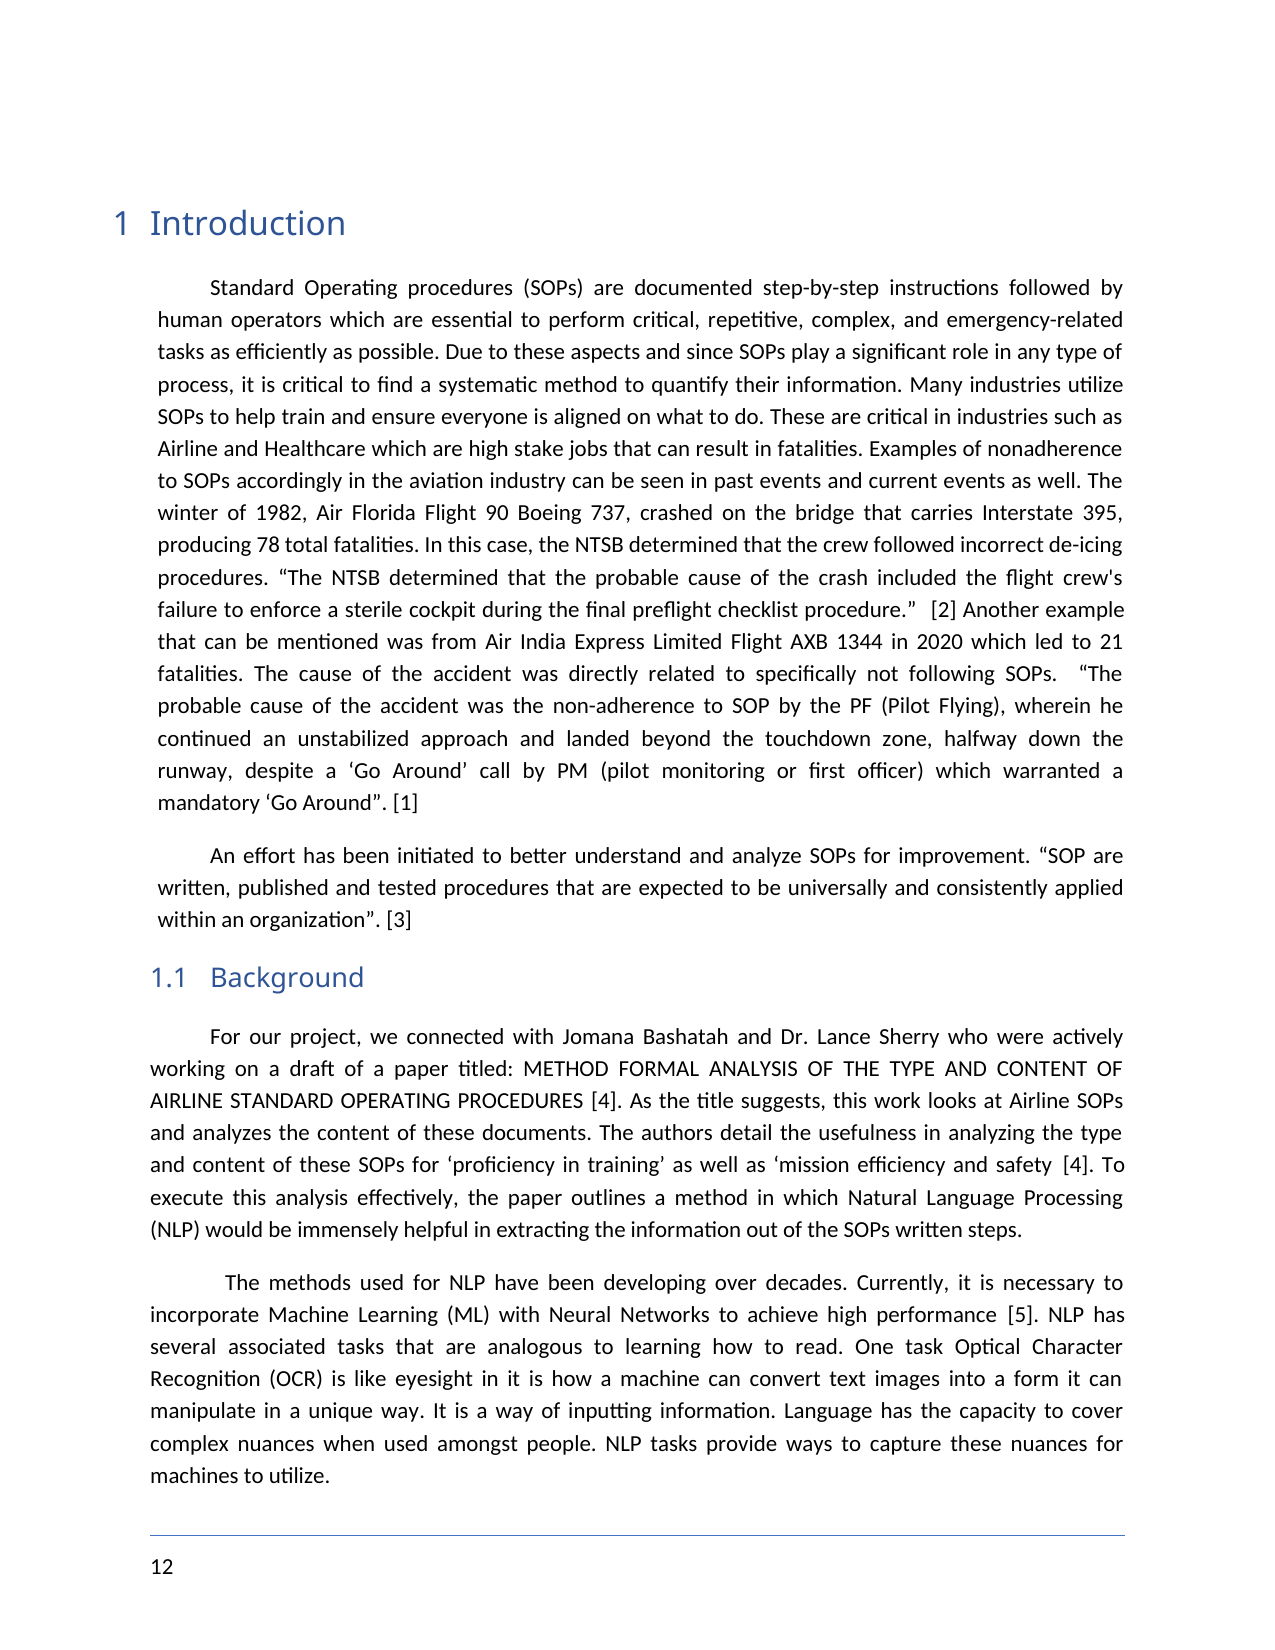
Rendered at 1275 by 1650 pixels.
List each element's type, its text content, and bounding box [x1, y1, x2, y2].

text For our project, we connected with Jomana Bashatah and Dr. Lance Sherry who were actively working on a draft of a paper titled: METHOD FORMAL ANALYSIS OF THE TYPE AND CONTENT OF AIRLINE STANDARD OPERATING PROCEDURES. As the title suggests, this work looks at Airline SOPs and analyzes the content of these documents. The authors detail the usefulness in analyzing the type and content of these SOPs for ‘proficiency in training’ as well as ‘mission efficiency and safety . To execute this analysis effectively, the paper outlines a method in which Natural Language Processing (NLP) would be immensely helpful in extracting the information out of the SOPs written steps. [150, 1022, 1125, 1243]
subtitle Introduction [112, 200, 1125, 246]
text The methods used for NLP have been developing over decades. Currently, it is necessary to incorporate Machine Learning (ML) with Neural Networks to achieve high performance . NLP has several associated tasks that are analogous to learning how to read. One task Optical Character Recognition (OCR) is like eyesight in it is how a machine can convert text images into a form it can manipulate in a unique way. It is a way of inputting information. Language has the capacity to cover complex nuances when used amongst people. NLP tasks provide ways to capture these nuances for machines to utilize. [150, 1268, 1125, 1489]
text An effort has been initiated to better understand and analyze SOPs for improvement. “SOP are written, published and tested procedures that are expected to be universally and consistently applied within an organization”. [157, 841, 1125, 933]
text Standard Operating procedures (SOPs) are documented step-by-step instructions followed by human operators which are essential to perform critical, repetitive, complex, and emergency-related tasks as efficiently as possible. Due to these aspects and since SOPs play a significant role in any type of process, it is critical to find a systematic method to quantify their information. Many industries utilize SOPs to help train and ensure everyone is aligned on what to do. These are critical in industries such as Airline and Healthcare which are high stake jobs that can result in fatalities. Examples of nonadherence to SOPs accordingly in the aviation industry can be seen in past events and current events as well. The winter of 1982, Air Florida Flight 90 Boeing 737, crashed on the bridge that carries Interstate 395, producing 78 total fatalities. In this case, the NTSB determined that the crew followed incorrect de-icing procedures. “The NTSB determined that the probable cause of the crash included the flight crew's failure to enforce a sterile cockpit during the final preflight checklist procedure.” Another example that can be mentioned was from Air India Express Limited Flight AXB 1344 in 2020 which led to 21 fatalities. The cause of the accident was directly related to specifically not following SOPs. “The probable cause of the accident was the non-adherence to SOP by the PF (Pilot Flying), wherein he continued an unstabilized approach and landed beyond the touchdown zone, halfway down the runway, despite a ‘Go Around’ call by PM (pilot monitoring or first officer) which warranted a mandatory ‘Go Around”. [157, 273, 1125, 816]
subtitle Background [150, 958, 1125, 995]
